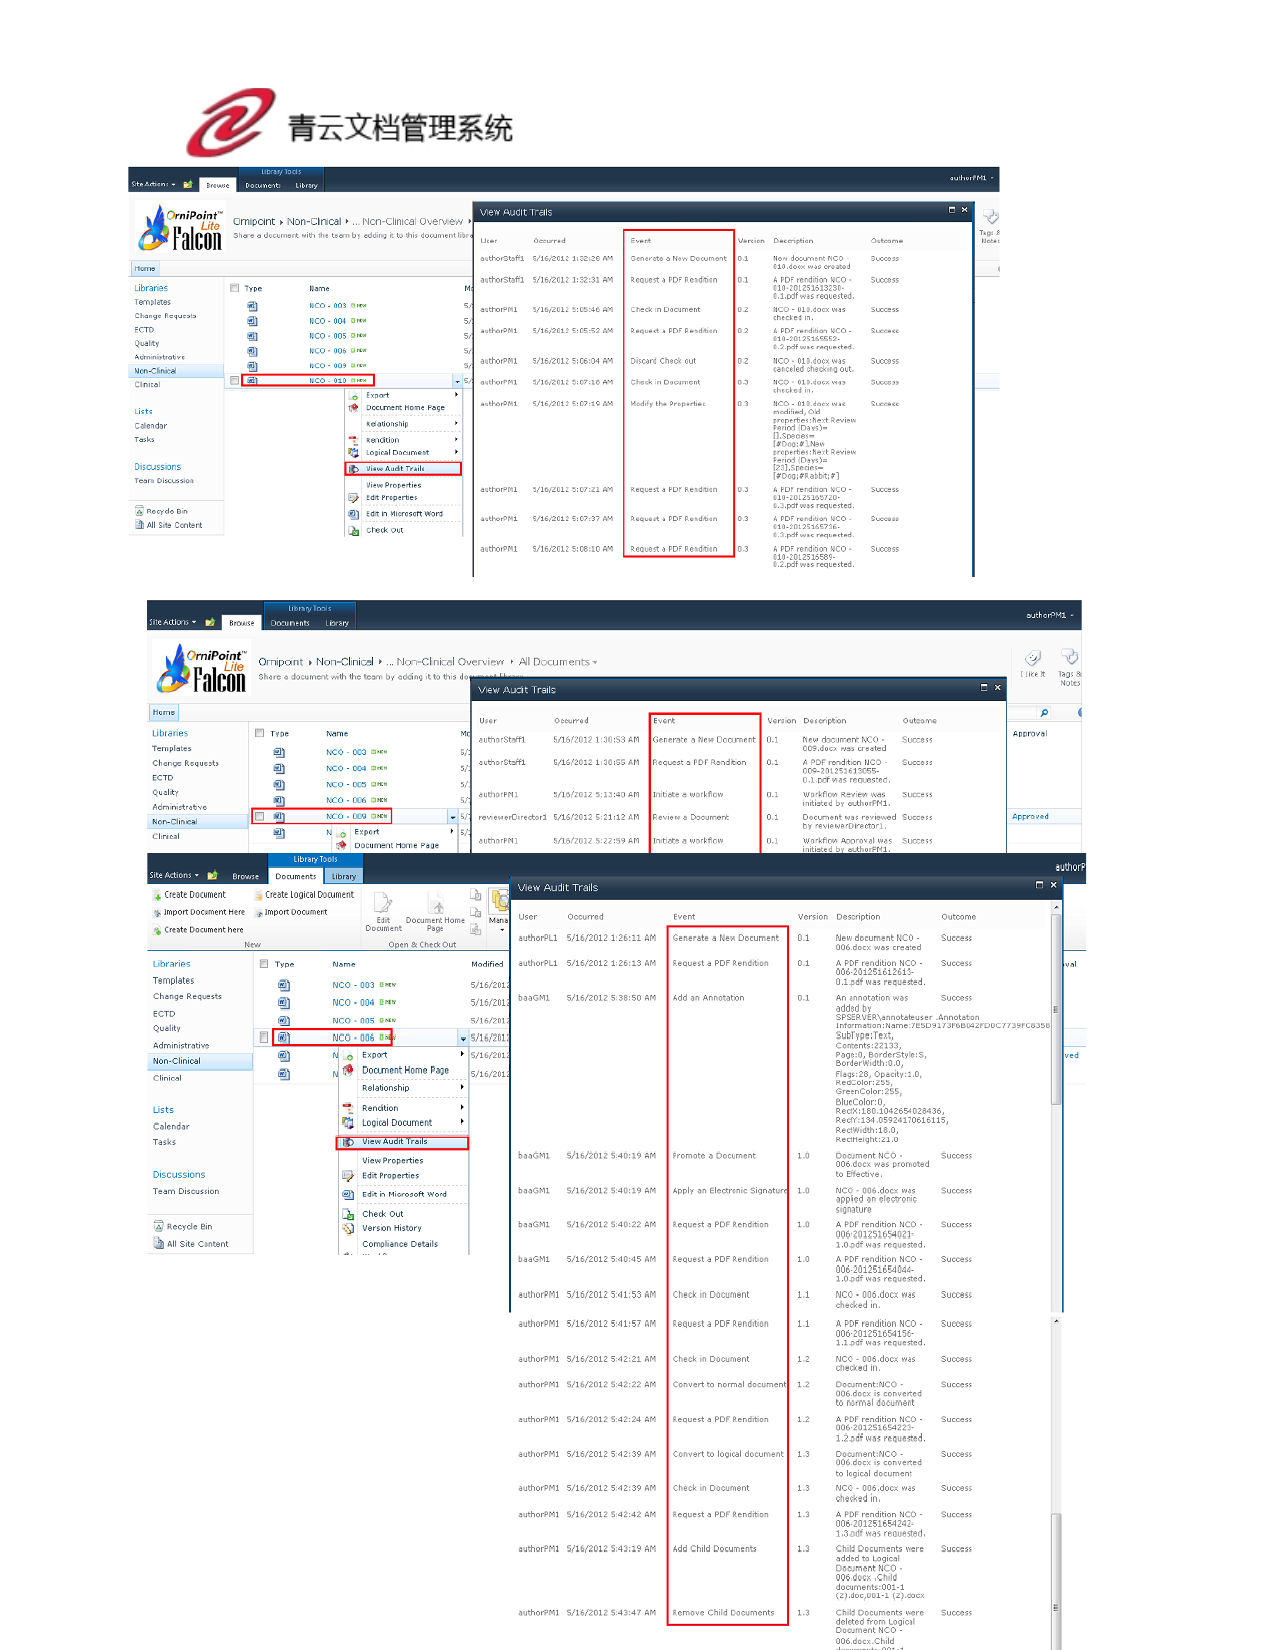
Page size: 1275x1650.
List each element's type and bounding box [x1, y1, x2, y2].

picture [185, 88, 513, 159]
picture [128, 161, 1000, 577]
picture [147, 600, 1087, 1650]
